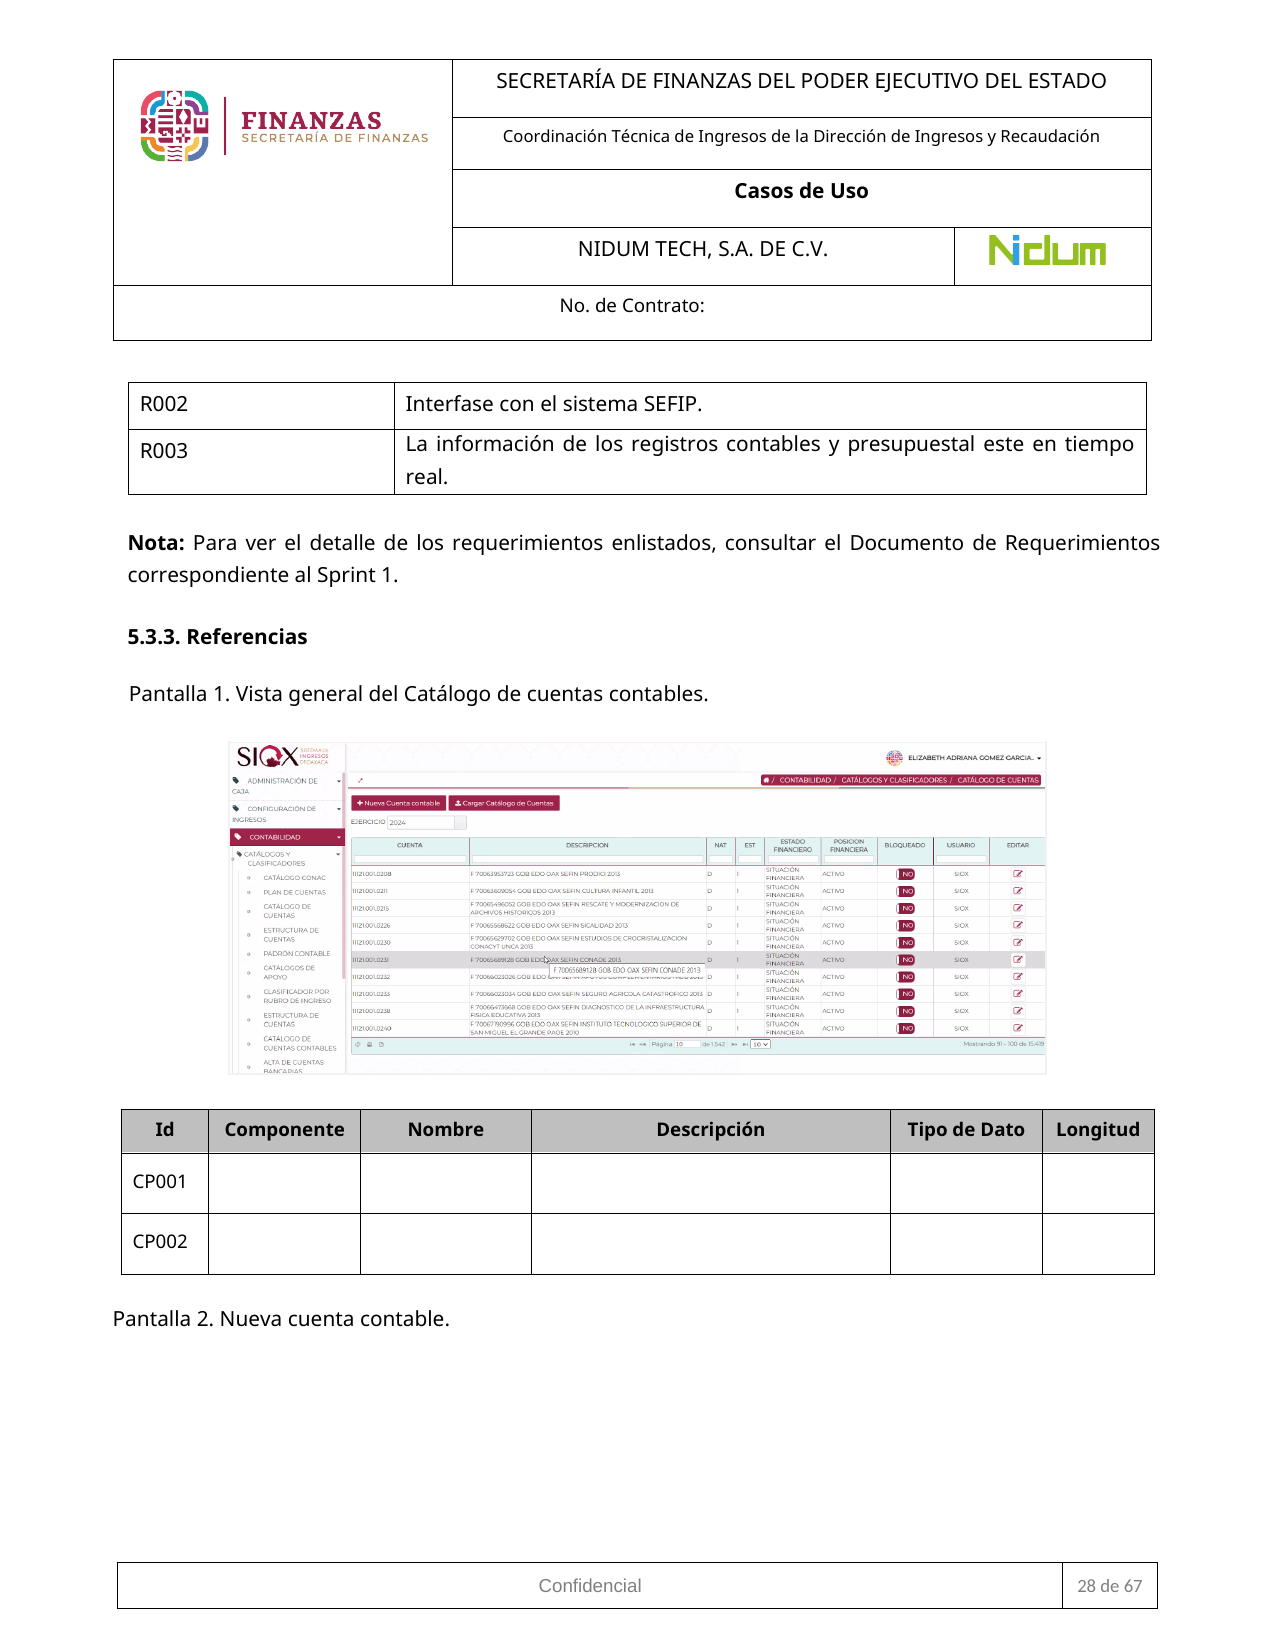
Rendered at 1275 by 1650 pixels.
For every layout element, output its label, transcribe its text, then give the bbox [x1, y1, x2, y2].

table_cell [891, 1154, 1042, 1213]
table_cell [209, 1154, 360, 1213]
table_cell [361, 1214, 531, 1274]
table_header Tipo de Dato [891, 1110, 1042, 1152]
table_cell [1043, 1214, 1154, 1274]
table_header Longitud [1043, 1110, 1154, 1152]
text Pantalla 2. Nueva cuenta contable. [112, 1304, 1162, 1332]
picture [230, 743, 1045, 1073]
text Pantalla 1. Vista general del Catálogo de cuentas contables. [112, 679, 1162, 707]
list Referencias [127, 622, 1162, 650]
table_cell R002 [129, 383, 394, 428]
table_cell R003 [129, 430, 394, 494]
table_header Descripción [532, 1110, 890, 1152]
table_cell CP002 [122, 1214, 208, 1274]
table_cell [532, 1154, 890, 1213]
table_header Componente [209, 1110, 360, 1152]
table_cell La información de los registros contables y presupuestal este en tiempo real. [395, 430, 1146, 494]
table_cell [209, 1214, 360, 1274]
table_cell [891, 1214, 1042, 1274]
picture [134, 82, 448, 168]
table_cell [532, 1214, 890, 1274]
table_cell [361, 1154, 531, 1213]
table_cell Interfase con el sistema SEFIP. [395, 383, 1146, 428]
table_header Id [122, 1110, 208, 1152]
picture [983, 232, 1112, 267]
text Nota: Para ver el detalle de los requerimientos enlistados, consultar el Documento de Requerimientos correspondiente al Sprint 1. [127, 528, 1162, 589]
table_cell CP001 [122, 1154, 208, 1213]
table_header Nombre [361, 1110, 531, 1152]
table_cell [1043, 1154, 1154, 1213]
